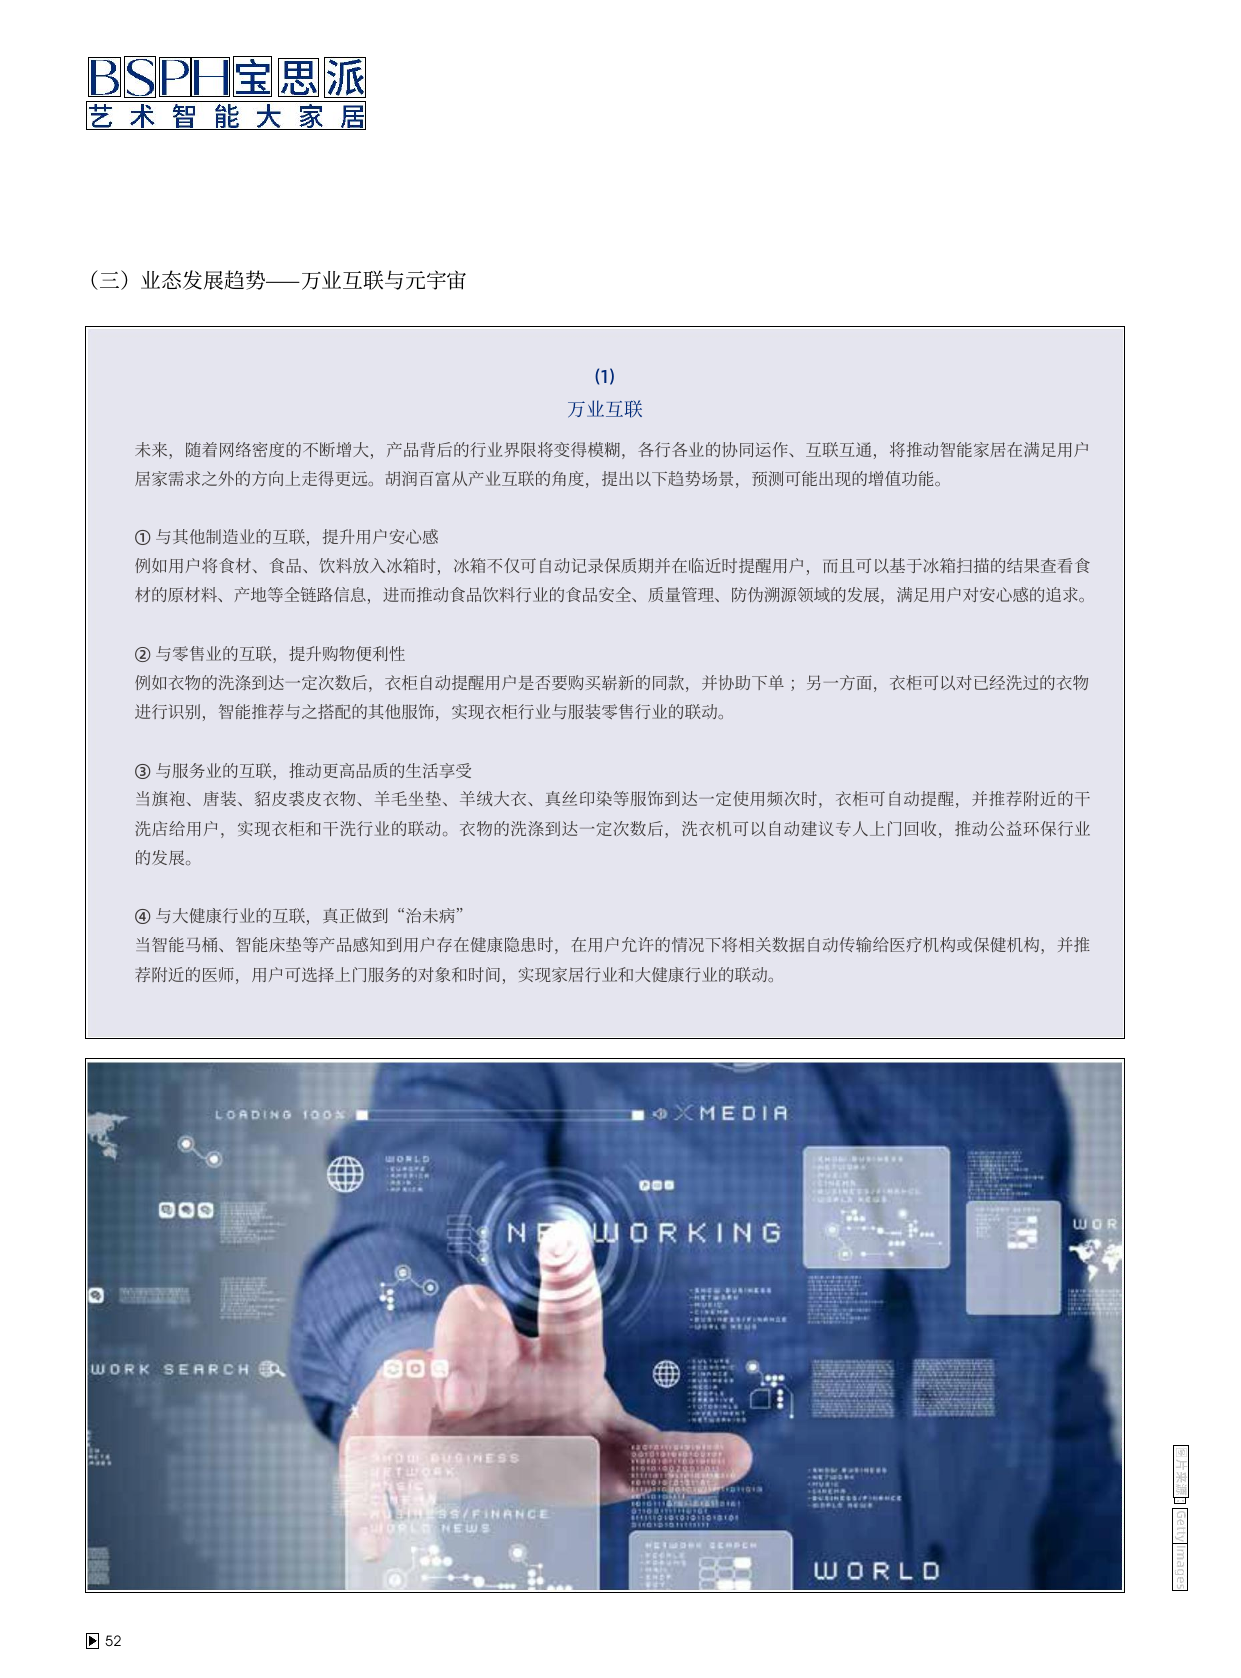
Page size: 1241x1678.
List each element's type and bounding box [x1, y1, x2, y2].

picture [89, 58, 120, 96]
picture [1173, 1509, 1187, 1543]
picture [87, 102, 365, 129]
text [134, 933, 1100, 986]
picture [325, 58, 365, 97]
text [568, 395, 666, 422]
picture [279, 59, 318, 96]
picture [125, 57, 155, 97]
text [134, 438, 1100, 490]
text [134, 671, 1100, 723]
picture [86, 327, 1124, 1038]
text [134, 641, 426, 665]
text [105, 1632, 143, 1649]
picture [1175, 1498, 1185, 1503]
picture [86, 1059, 1124, 1592]
picture [1173, 1544, 1187, 1590]
picture [234, 57, 271, 96]
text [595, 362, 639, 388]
picture [1174, 1446, 1188, 1497]
picture [160, 58, 190, 96]
picture [192, 58, 229, 96]
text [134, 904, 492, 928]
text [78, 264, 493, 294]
picture [87, 1634, 98, 1648]
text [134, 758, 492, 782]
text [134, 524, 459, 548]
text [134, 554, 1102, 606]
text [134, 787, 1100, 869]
